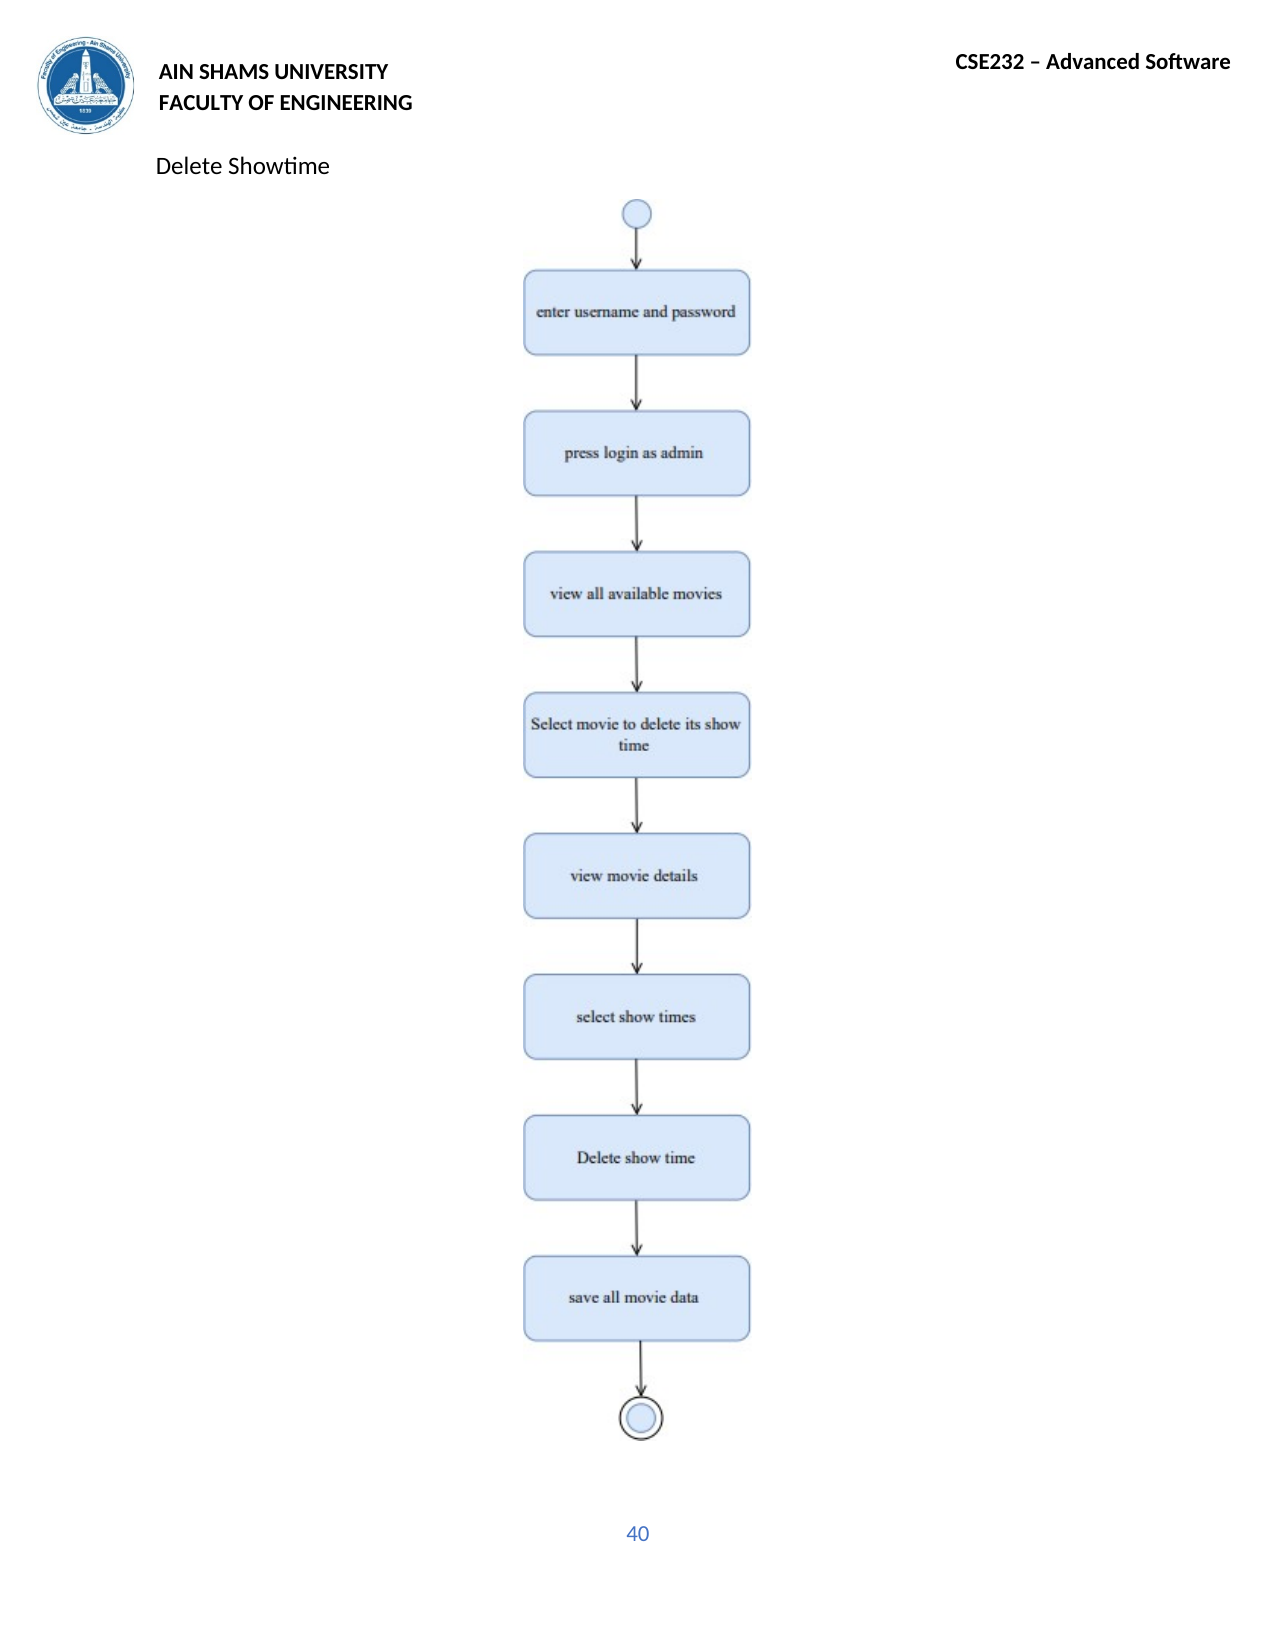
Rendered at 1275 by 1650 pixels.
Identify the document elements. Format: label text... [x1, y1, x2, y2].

text Delete Showtime [150, 150, 1125, 181]
picture [36, 36, 135, 135]
picture [523, 199, 752, 1441]
